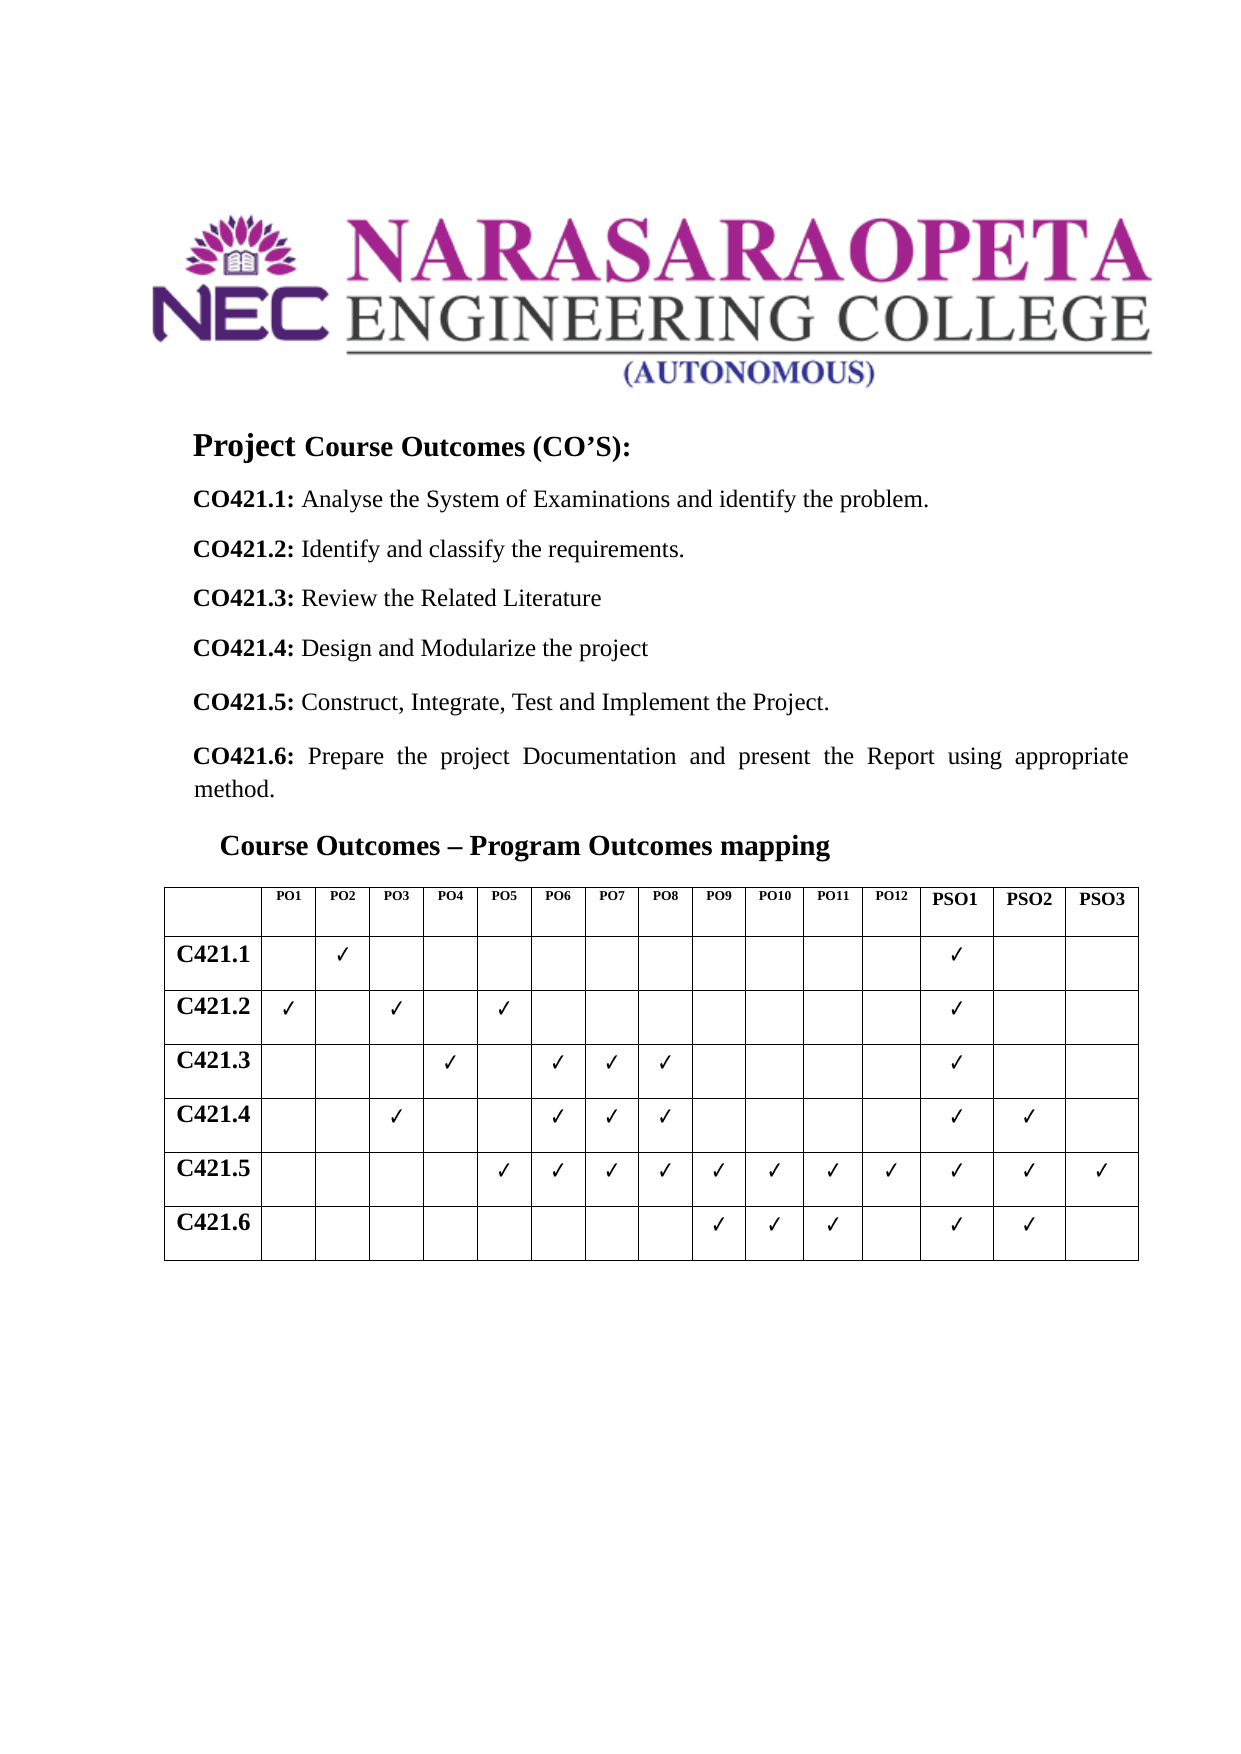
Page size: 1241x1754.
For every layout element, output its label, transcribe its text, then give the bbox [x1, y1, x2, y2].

table_header PSO3 [1066, 888, 1138, 936]
table_header PO9 [693, 888, 745, 936]
table_cell ✓ [586, 1099, 638, 1152]
table_cell [262, 1099, 315, 1152]
table_cell ✓ [532, 1099, 585, 1152]
table_cell [804, 937, 862, 990]
table_cell [370, 937, 423, 990]
table_cell [532, 991, 585, 1044]
table_cell [693, 991, 745, 1044]
table_cell [994, 1045, 1065, 1098]
table_cell ✓ [532, 1045, 585, 1098]
table_header PO6 [532, 888, 585, 936]
table_cell [639, 1207, 692, 1260]
table_cell ✓ [863, 1153, 920, 1206]
table_cell [994, 991, 1065, 1044]
table_cell [639, 991, 692, 1044]
table_header PSO2 [994, 888, 1065, 936]
table_cell ✓ [994, 1099, 1065, 1152]
table_cell ✓ [693, 1207, 745, 1260]
table_cell [424, 1153, 477, 1206]
table_header PO5 [478, 888, 531, 936]
table_cell [804, 1099, 862, 1152]
table_cell ✓ [804, 1153, 862, 1206]
table_header PO8 [639, 888, 692, 936]
text CO421.5: Construct, Integrate, Test and Implement the Project. [193, 687, 1129, 716]
table_cell [316, 1153, 369, 1206]
table_header PO12 [863, 888, 920, 936]
table_cell [639, 937, 692, 990]
table_header PO7 [586, 888, 638, 936]
table_cell [746, 1099, 803, 1152]
table_cell [424, 991, 477, 1044]
table_header PO11 [804, 888, 862, 936]
table_cell ✓ [639, 1045, 692, 1098]
table_cell [370, 1045, 423, 1098]
table_cell [863, 1207, 920, 1260]
table_cell [586, 991, 638, 1044]
table_cell ✓ [921, 1045, 993, 1098]
table_cell [863, 937, 920, 990]
table_cell [1066, 991, 1138, 1044]
table_cell [804, 1045, 862, 1098]
text CO421.4: Design and Modularize the project [193, 633, 1129, 662]
text CO421.6: Prepare the project Documentation and present the Report using appropriate method. [193, 741, 1129, 802]
table_cell [863, 991, 920, 1044]
text Project Course Outcomes (CO’S): [193, 425, 1129, 463]
table_cell [1066, 1207, 1138, 1260]
table_cell C421.1 [165, 937, 261, 990]
text Course Outcomes – Program Outcomes mapping [219, 828, 1134, 861]
table_cell ✓ [1066, 1153, 1138, 1206]
table_cell [746, 937, 803, 990]
table_cell ✓ [746, 1153, 803, 1206]
table_cell [262, 937, 315, 990]
table_cell [424, 937, 477, 990]
table_cell C421.6 [165, 1207, 261, 1260]
table_cell ✓ [746, 1207, 803, 1260]
table_cell [532, 937, 585, 990]
table_cell [1066, 1099, 1138, 1152]
table_cell [532, 1207, 585, 1260]
table_cell [478, 1207, 531, 1260]
table_cell [586, 1207, 638, 1260]
table_header PO3 [370, 888, 423, 936]
table_cell ✓ [370, 1099, 423, 1152]
table_cell ✓ [921, 1207, 993, 1260]
table_cell ✓ [921, 937, 993, 990]
table_cell [478, 1045, 531, 1098]
table_cell ✓ [693, 1153, 745, 1206]
table_cell C421.5 [165, 1153, 261, 1206]
table_cell C421.4 [165, 1099, 261, 1152]
table_cell ✓ [262, 991, 315, 1044]
table_header [165, 888, 261, 936]
table_cell [262, 1207, 315, 1260]
table_header PO1 [262, 888, 315, 936]
text CO421.1: Analyse the System of Examinations and identify the problem. [193, 484, 1129, 513]
table_header PO4 [424, 888, 477, 936]
text CO421.2: Identify and classify the requirements. [193, 534, 1129, 563]
table_cell [262, 1153, 315, 1206]
table_cell ✓ [921, 1099, 993, 1152]
table_cell [424, 1207, 477, 1260]
table_cell [863, 1099, 920, 1152]
table_cell [586, 937, 638, 990]
table_cell [746, 991, 803, 1044]
table_cell [316, 1099, 369, 1152]
table_cell ✓ [370, 991, 423, 1044]
table_cell [478, 937, 531, 990]
table_cell [746, 1045, 803, 1098]
table_cell [804, 991, 862, 1044]
table_header PSO1 [921, 888, 993, 936]
table_cell [370, 1207, 423, 1260]
table_cell ✓ [316, 937, 369, 990]
table_cell [370, 1153, 423, 1206]
table_cell ✓ [921, 1153, 993, 1206]
table_header PO2 [316, 888, 369, 936]
table_cell [693, 1045, 745, 1098]
table_cell [693, 937, 745, 990]
table_cell ✓ [478, 991, 531, 1044]
table_cell [316, 991, 369, 1044]
table_cell ✓ [994, 1207, 1065, 1260]
picture [139, 208, 1176, 396]
table_cell [262, 1045, 315, 1098]
table_cell [1066, 1045, 1138, 1098]
table_cell [478, 1099, 531, 1152]
table_cell ✓ [586, 1045, 638, 1098]
table_cell C421.2 [165, 991, 261, 1044]
text CO421.3: Review the Related Literature [193, 583, 1129, 612]
table_cell [316, 1207, 369, 1260]
table_cell ✓ [921, 991, 993, 1044]
table_cell ✓ [639, 1153, 692, 1206]
table_header PO10 [746, 888, 803, 936]
table_cell [693, 1099, 745, 1152]
table_cell [1066, 937, 1138, 990]
table_cell ✓ [478, 1153, 531, 1206]
table_cell ✓ [586, 1153, 638, 1206]
table_cell [424, 1099, 477, 1152]
table_cell ✓ [994, 1153, 1065, 1206]
table_cell C421.3 [165, 1045, 261, 1098]
table_cell [863, 1045, 920, 1098]
table_cell ✓ [424, 1045, 477, 1098]
table_cell ✓ [804, 1207, 862, 1260]
table_cell ✓ [532, 1153, 585, 1206]
table_cell ✓ [639, 1099, 692, 1152]
table_cell [994, 937, 1065, 990]
table_cell [316, 1045, 369, 1098]
